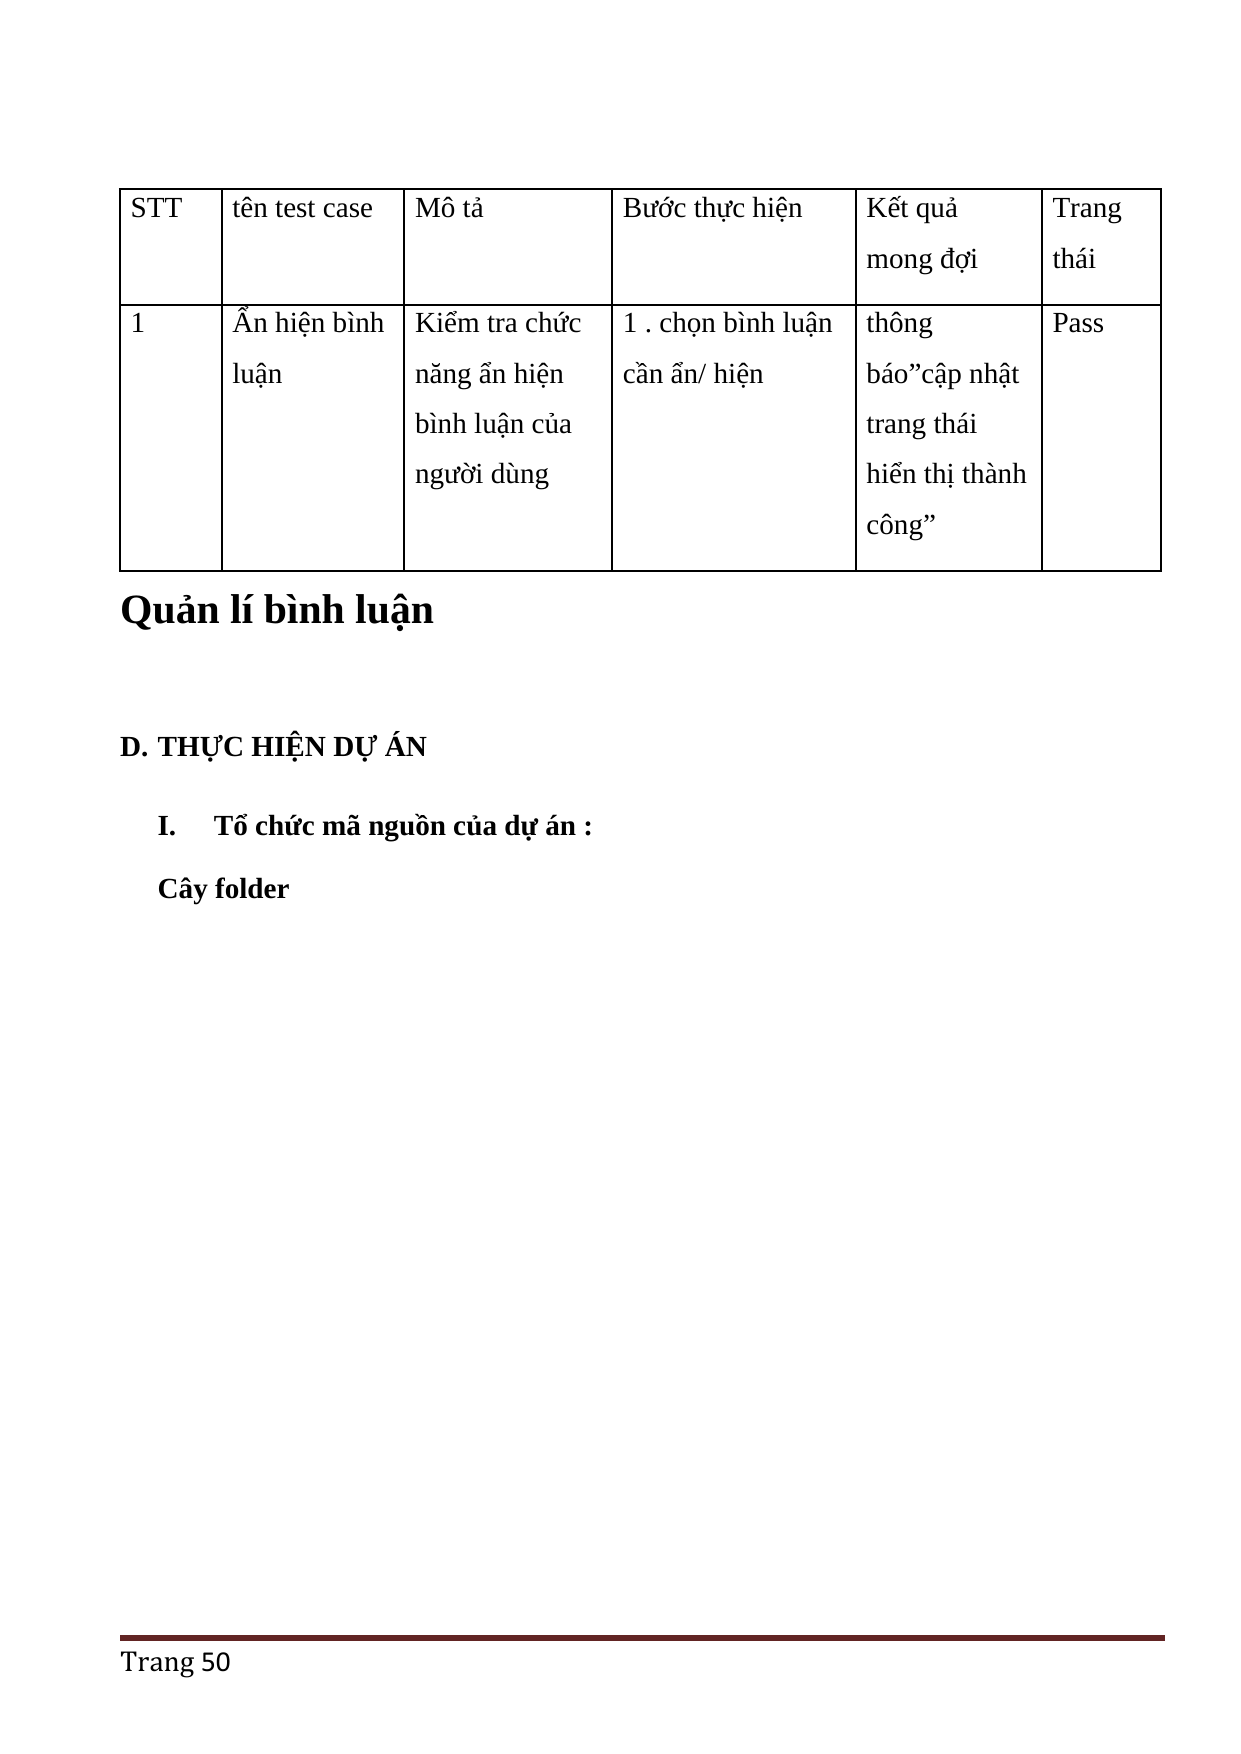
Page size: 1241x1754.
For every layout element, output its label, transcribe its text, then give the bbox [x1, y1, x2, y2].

text Cây folder [120, 871, 1165, 905]
subtitle THỰC HIỆN DỰ ÁN [120, 729, 1165, 763]
text Quản lí bình luận [120, 584, 1165, 632]
subtitle Tổ chức mã nguồn của dự án : [157, 808, 1165, 842]
